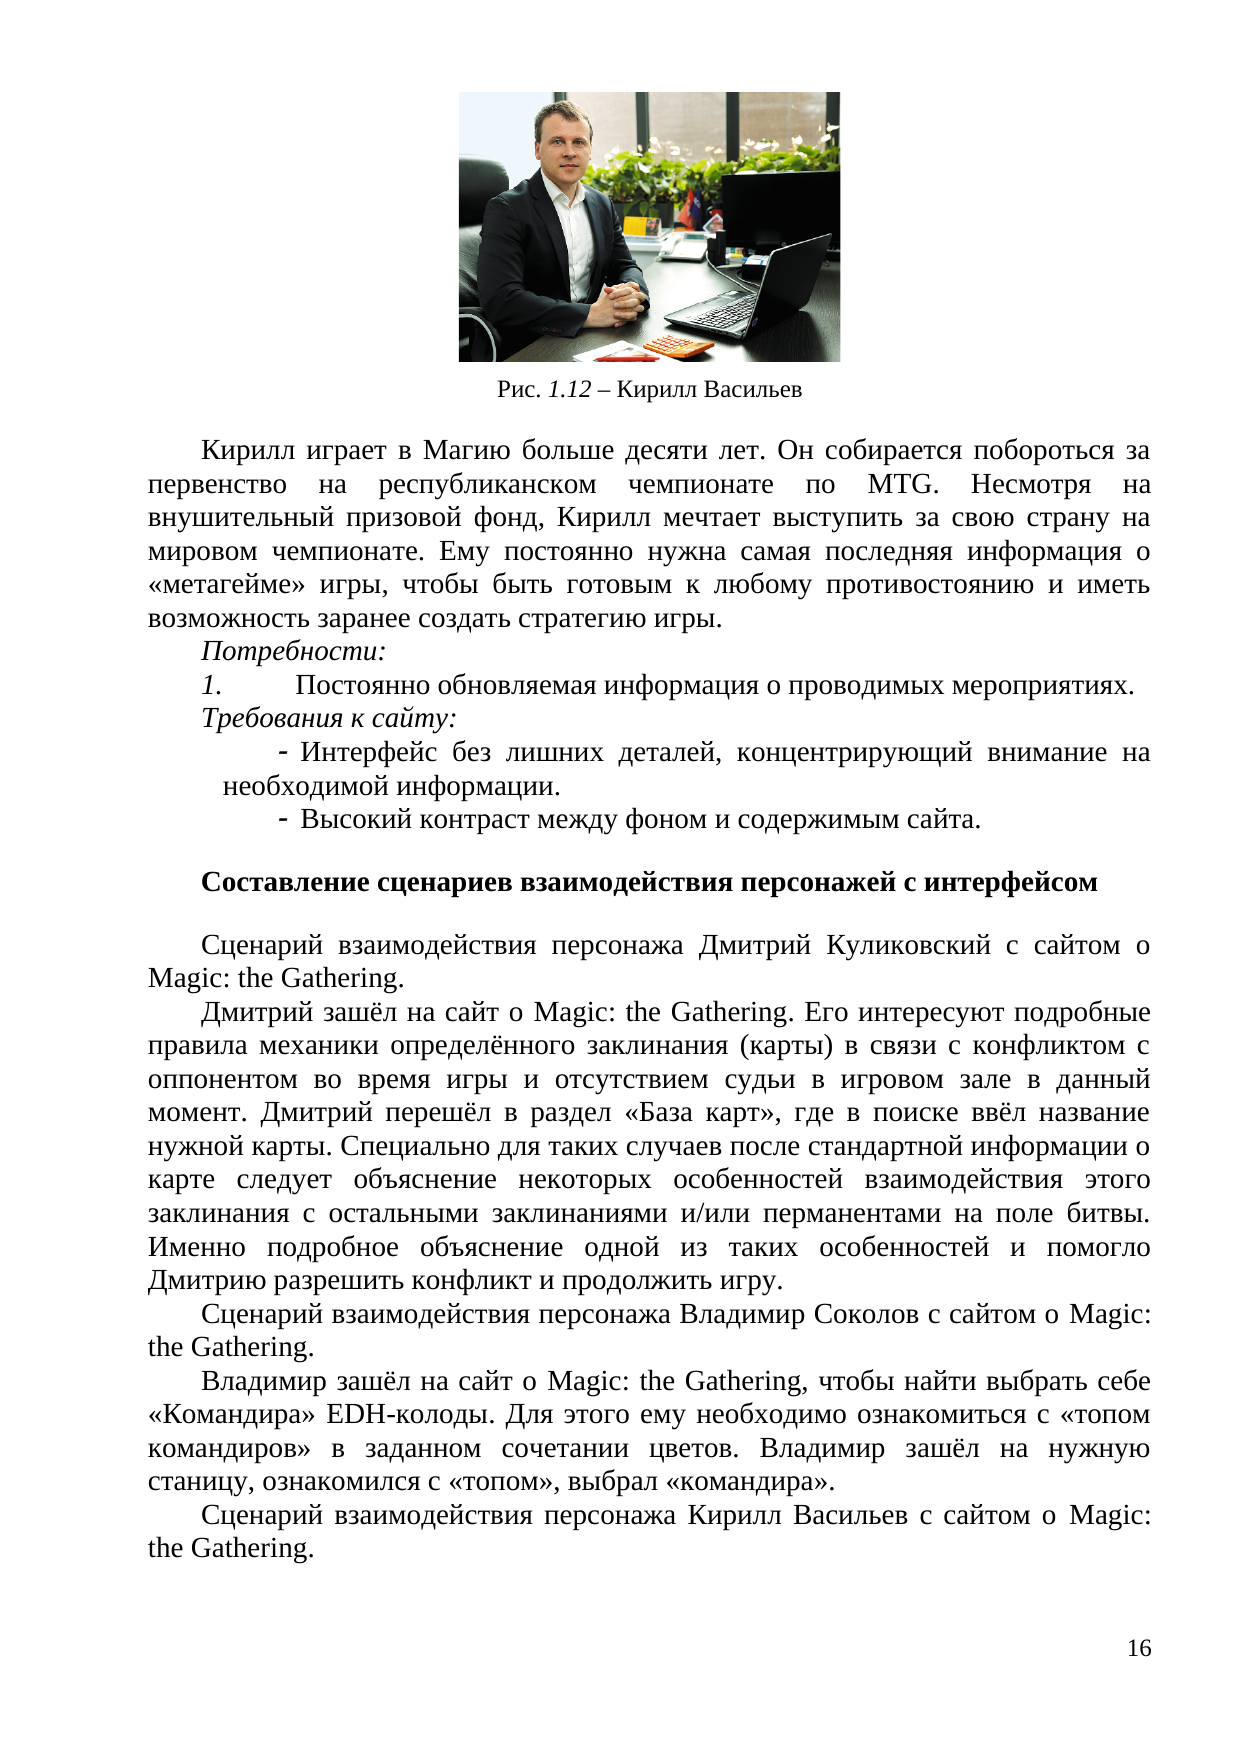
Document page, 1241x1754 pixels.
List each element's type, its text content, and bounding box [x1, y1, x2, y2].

list Интерфейс без лишних деталей, концентрирующий внимание на необходимой информации. [223, 734, 1152, 801]
text Сценарий взаимодействия персонажа Дмитрий Куликовский с сайтом о Magic: the Gathering. [148, 927, 1152, 994]
text Дмитрий зашёл на сайт о Magic: the Gathering. Его интересуют подробные правила механики определённого заклинания (карты) в связи с конфликтом с оппонентом во время игры и отсутствием судьи в игровом зале в данный момент. Дмитрий перешёл в раздел «База карт», где в поиске ввёл название нужной карты. Специально для таких случаев после стандартной информации о карте следует объяснение некоторых особенностей взаимодействия этого заклинания с остальными заклинаниями и/или перманентами на поле битвы. Именно подробное объяснение одной из таких особенностей и помогло Дмитрию разрешить конфликт и продолжить игру. [148, 994, 1152, 1296]
text Сценарий взаимодействия персонажа Владимир Соколов с сайтом о Magic: the Gathering. [148, 1296, 1152, 1363]
text Сценарий взаимодействия персонажа Кирилл Васильев с сайтом о Magic: the Gathering. [148, 1497, 1152, 1564]
picture [458, 92, 841, 362]
text Рис. 1.12 – Кирилл Васильев [148, 374, 1152, 403]
list Высокий контраст между фоном и содержимым сайта. [223, 801, 1152, 835]
text Владимир зашёл на сайт о Magic: the Gathering, чтобы найти выбрать себе «Командира» EDH-колоды. Для этого ему необходимо ознакомиться с «топом командиров» в заданном сочетании цветов. Владимир зашёл на нужную станицу, ознакомился с «топом», выбрал «командира». [148, 1363, 1152, 1497]
text Составление сценариев взаимодействия персонажей с интерфейсом [148, 864, 1152, 898]
text Потребности: [148, 633, 1152, 667]
text Требования к сайту: [148, 701, 1152, 734]
list Постоянно обновляемая информация о проводимых мероприятиях. [148, 667, 1152, 701]
list Кирилл играет в Магию больше десяти лет. Он собирается побороться за первенство на республиканском чемпионате по MTG. Несмотря на внушительный призовой фонд, Кирилл мечтает выступить за свою страну на мировом чемпионате. Ему постоянно нужна самая последняя информация о «метагейме» игры, чтобы быть готовым к любому противостоянию и иметь возможность заранее создать стратегию игры. [148, 432, 1152, 633]
